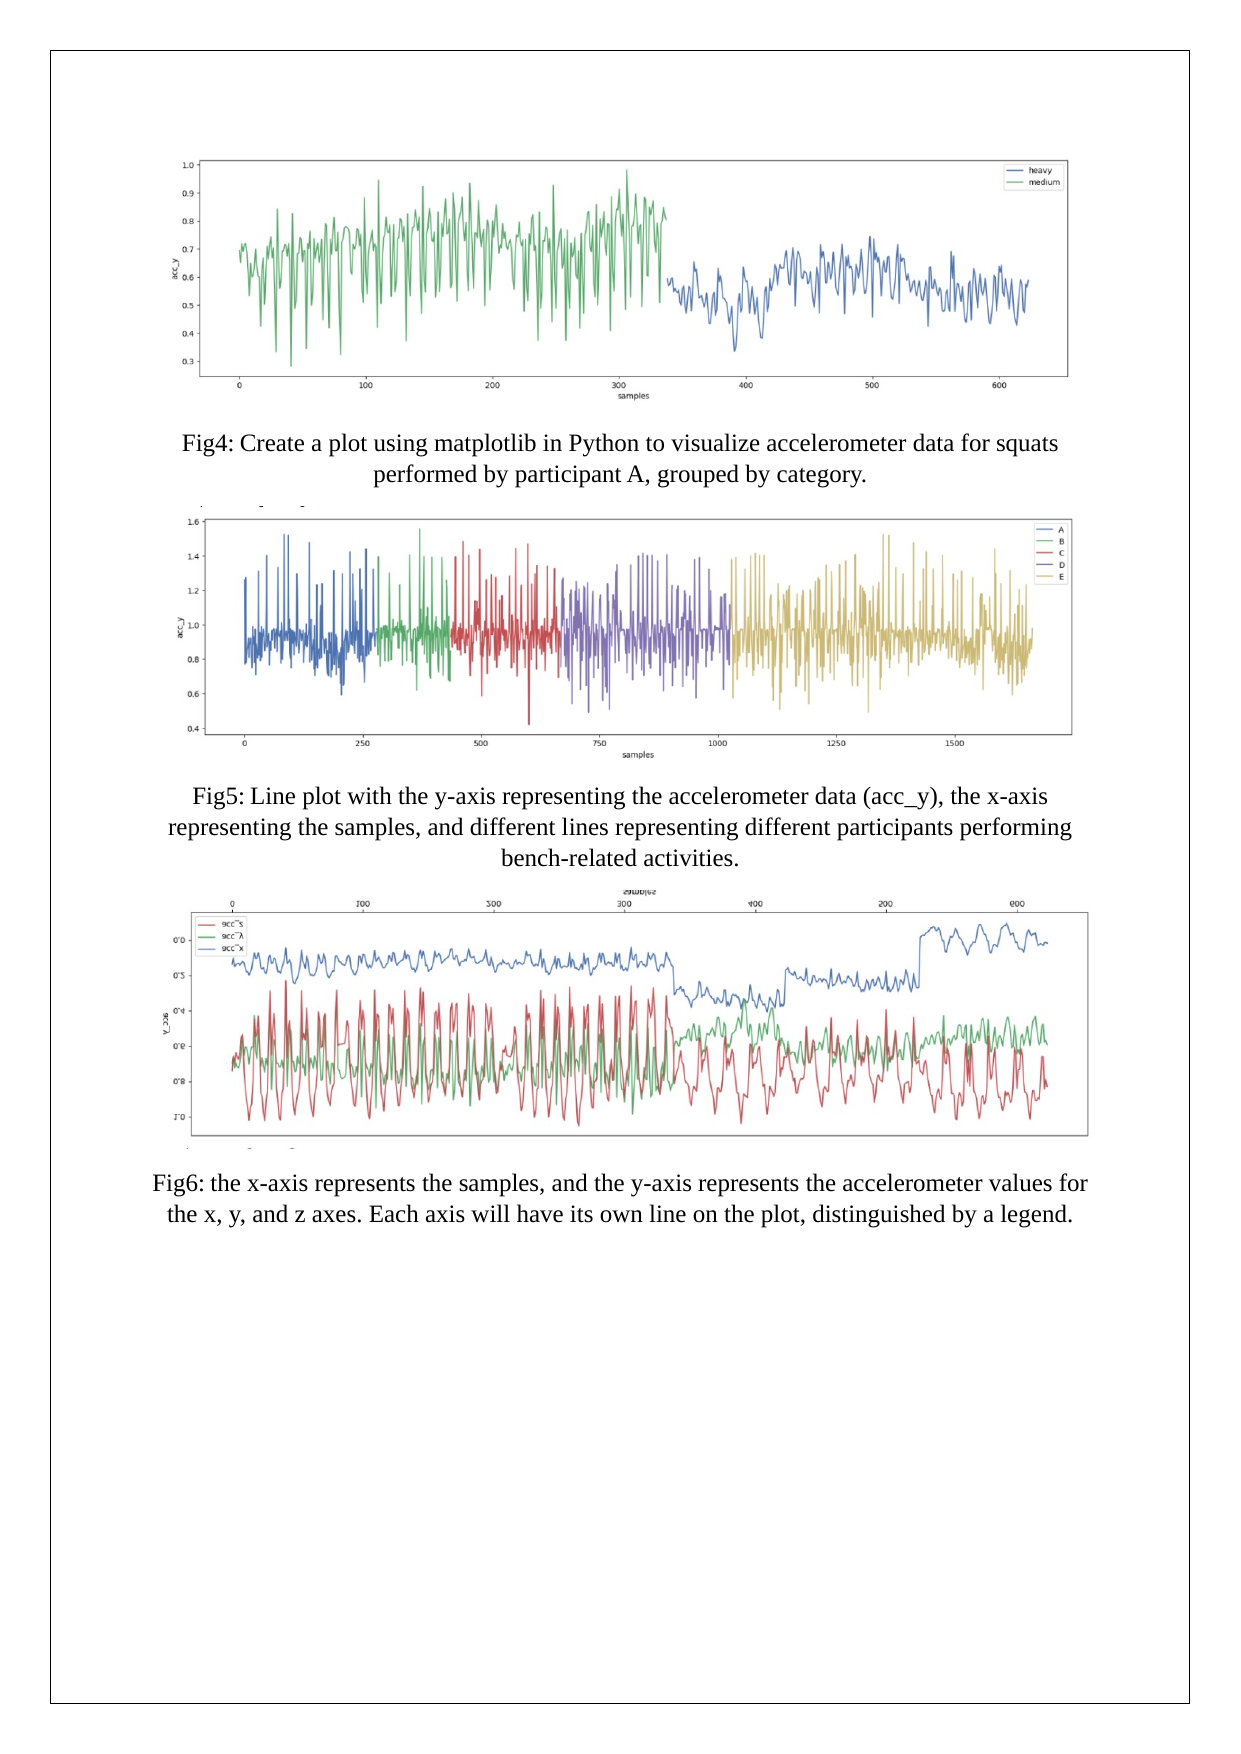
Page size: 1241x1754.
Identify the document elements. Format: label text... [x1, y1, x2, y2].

picture [165, 506, 1075, 763]
text Fig6: the x-axis represents the samples, and the y-axis represents the accelerometer values for the x, y, and z axes. Each axis will have its own line on the plot, distinguished by a legend. [150, 1168, 1090, 1227]
text Fig4: Create a plot using matplotlib in Python to visualize accelerometer data for squats performed by participant A, grouped by category. [150, 428, 1090, 487]
picture [165, 150, 1075, 409]
picture [150, 890, 1093, 1149]
text Fig5: Line plot with the y-axis representing the accelerometer data (acc_y), the x-axis representing the samples, and different lines representing different participants performing bench-related activities. [150, 781, 1090, 872]
